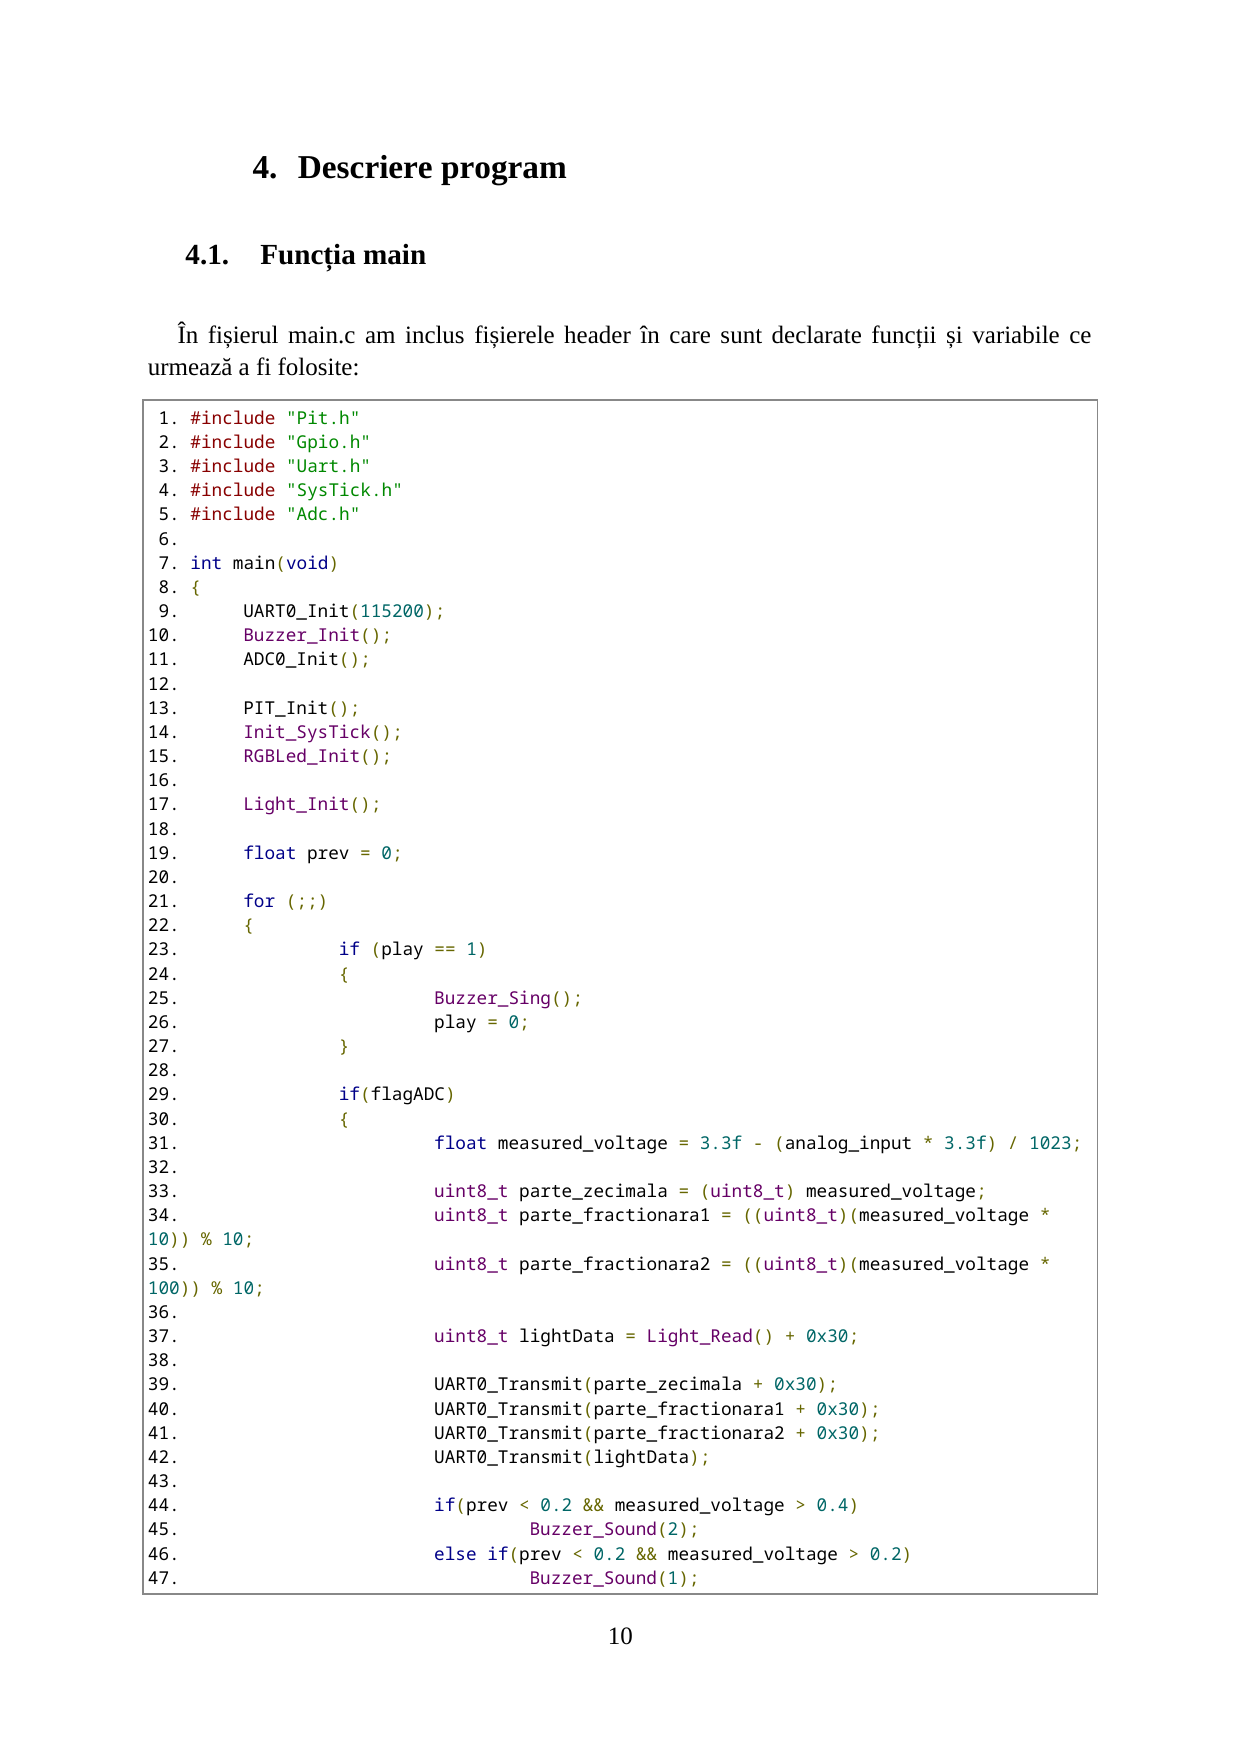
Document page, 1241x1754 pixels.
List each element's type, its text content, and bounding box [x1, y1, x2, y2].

text 43. [148, 1468, 1092, 1493]
text În fișierul main.c am inclus fișierele header în care sunt declarate funcții și variabile ce urmează a fi folosite: [148, 321, 1092, 380]
text 11. ADC0_Init(); [148, 647, 1092, 671]
text 22. { [148, 913, 1092, 937]
text 40. UART0_Transmit(parte_fractionara1 + 0x30); [148, 1396, 1092, 1420]
text 18. [148, 816, 1092, 840]
text 16. [148, 768, 1092, 792]
text 36. [148, 1299, 1092, 1323]
text 33. uint8_t parte_zecimala = (uint8_t) measured_voltage; [148, 1178, 1092, 1203]
text 20. [148, 864, 1092, 888]
text 4. #include "SysTick.h" [148, 478, 1092, 502]
text 34. uint8_t parte_fractionara1 = ((uint8_t)(measured_voltage * 10)) % 10; [148, 1203, 1092, 1251]
text 38. [148, 1348, 1092, 1372]
text 44. if(prev < 0.2 && measured_voltage > 0.4) [148, 1493, 1092, 1517]
text 19. float prev = 0; [148, 840, 1092, 864]
subtitle Descriere program [223, 148, 1092, 186]
text 6. [148, 526, 1092, 550]
text 24. { [148, 961, 1092, 985]
text 25. Buzzer_Sing(); [148, 985, 1092, 1009]
text 23. if (play == 1) [148, 937, 1092, 961]
text 28. [148, 1058, 1092, 1082]
subtitle Funcția main [185, 237, 1092, 270]
text 46. else if(prev < 0.2 && measured_voltage > 0.2) [148, 1541, 1092, 1559]
text 27. } [148, 1033, 1092, 1058]
text 5. #include "Adc.h" [148, 502, 1092, 526]
text 21. for (;;) [148, 888, 1092, 913]
text 30. { [148, 1106, 1092, 1130]
text 7. int main(void) [148, 550, 1092, 574]
text 1. #include "Pit.h" [144, 401, 1097, 429]
text 29. if(flagADC) [148, 1082, 1092, 1106]
text 42. UART0_Transmit(lightData); [148, 1444, 1092, 1468]
text 13. PIT_Init(); [148, 695, 1092, 719]
text 32. [148, 1154, 1092, 1178]
text 35. uint8_t parte_fractionara2 = ((uint8_t)(measured_voltage * 100)) % 10; [148, 1251, 1092, 1299]
text 9. UART0_Init(115200); [148, 598, 1092, 623]
text 37. uint8_t lightData = Light_Read() + 0x30; [148, 1323, 1092, 1348]
text 45. Buzzer_Sound(2); [148, 1517, 1092, 1541]
text 17. Light_Init(); [148, 792, 1092, 816]
text 15. RGBLed_Init(); [148, 743, 1092, 768]
text 10. Buzzer_Init(); [148, 623, 1092, 647]
text 8. { [148, 574, 1092, 598]
text 26. play = 0; [148, 1009, 1092, 1033]
text 2. #include "Gpio.h" [148, 429, 1092, 453]
text 3. #include "Uart.h" [148, 453, 1092, 478]
text 39. UART0_Transmit(parte_zecimala + 0x30); [148, 1372, 1092, 1396]
text 12. [148, 671, 1092, 695]
text 47. Buzzer_Sound(1); [144, 1559, 1097, 1593]
text 14. Init_SysTick(); [148, 719, 1092, 743]
text 41. UART0_Transmit(parte_fractionara2 + 0x30); [148, 1420, 1092, 1444]
text 31. float measured_voltage = 3.3f - (analog_input * 3.3f) / 1023; [148, 1130, 1092, 1154]
